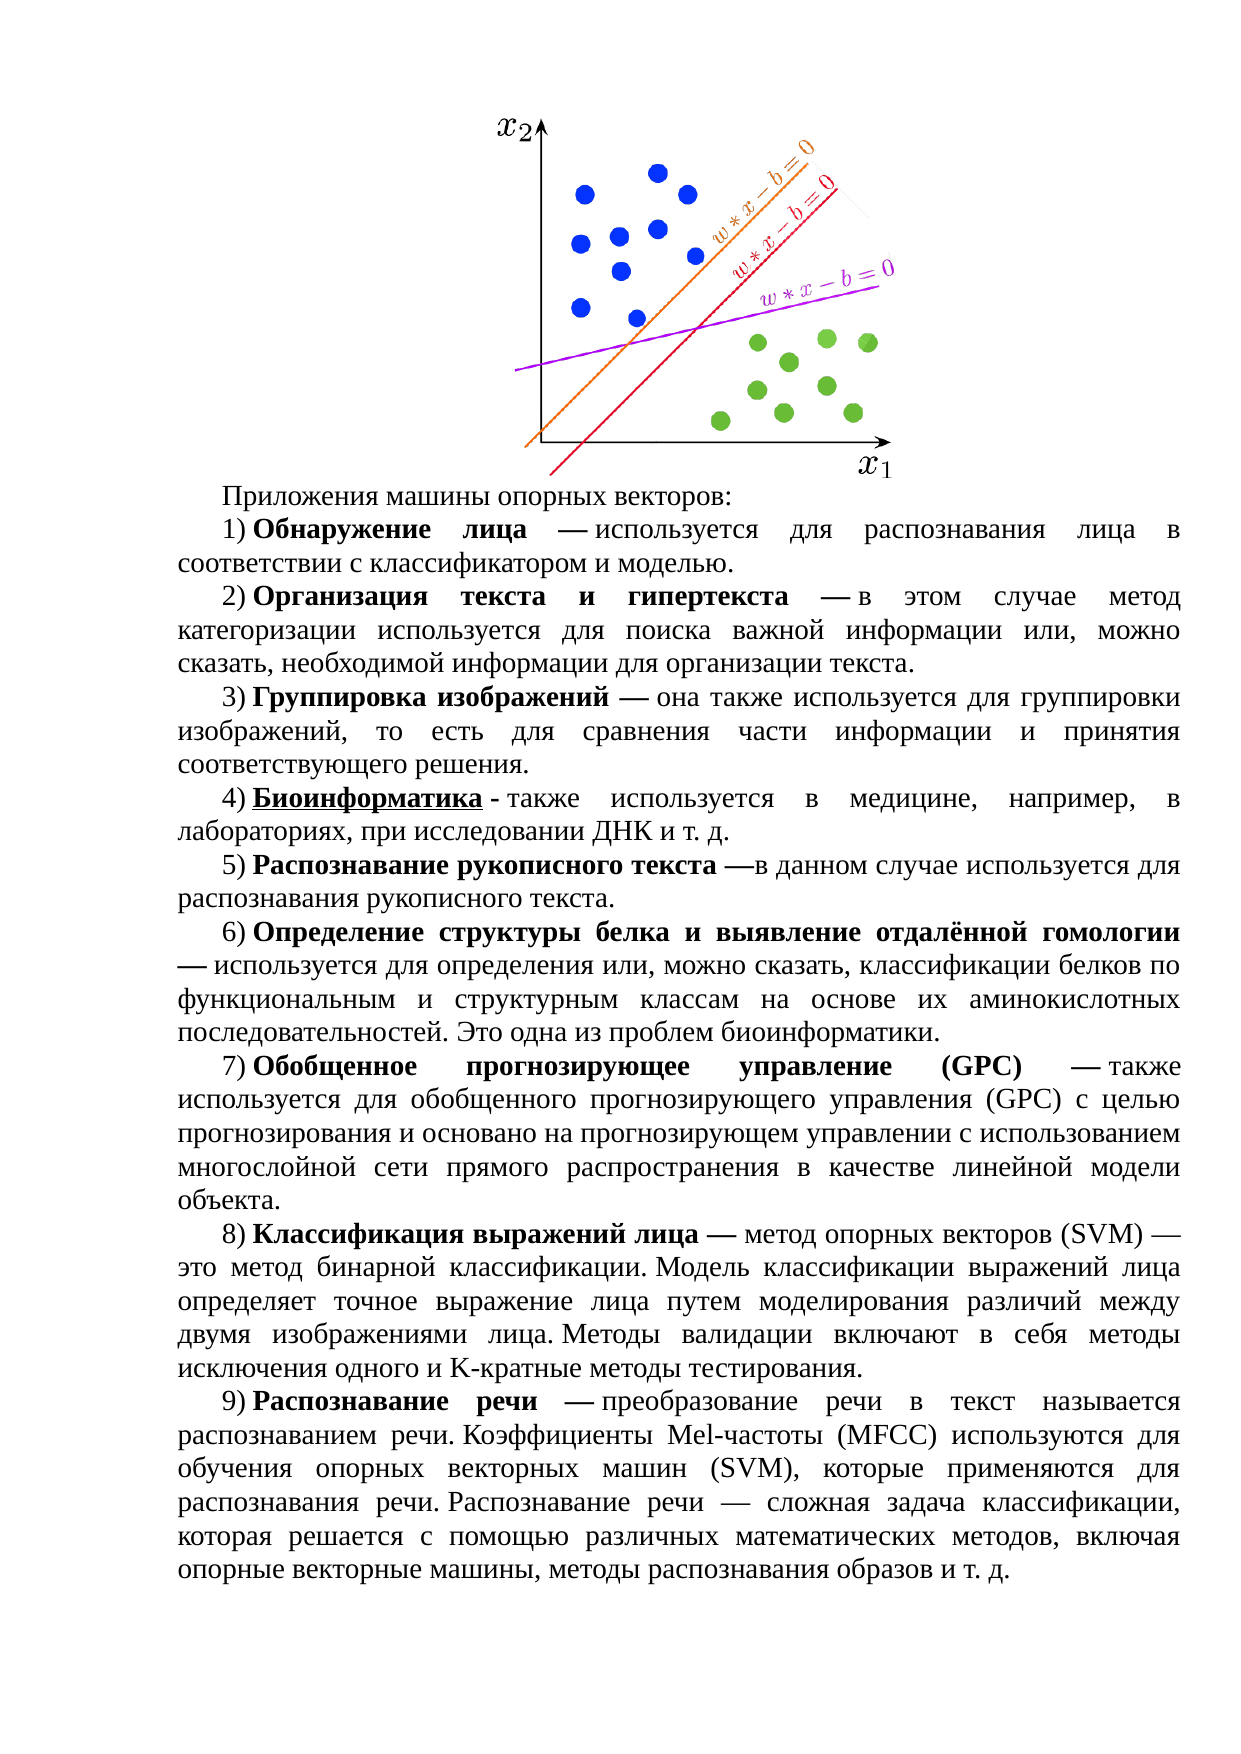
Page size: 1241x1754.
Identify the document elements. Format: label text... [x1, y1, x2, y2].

text Приложения машины опорных векторов: [177, 478, 1181, 511]
list Биоинформатика - также используется в медицине, например, в лабораториях, при исследовании ДНК и т. д. [177, 780, 1181, 847]
picture [497, 118, 906, 478]
list Обнаружение лица — используется для распознавания лица в соответствии с классификатором и моделью. [177, 511, 1181, 578]
list Обобщенное прогнозирующее управление (GPC) — также используется для обобщенного прогнозирующего управления (GPC) с целью прогнозирования и основано на прогнозирующем управлении с использованием многослойной сети прямого распространения в качестве линейной модели объекта. [177, 1048, 1181, 1216]
list Классификация выражений лица — метод опорных векторов (SVM) — это метод бинарной классификации. Модель классификации выражений лица определяет точное выражение лица путем моделирования различий между двумя изображениями лица. Методы валидации включают в себя методы исключения одного и K-кратные методы тестирования. [177, 1216, 1181, 1383]
list Распознавание рукописного текста —в данном случае используется для распознавания рукописного текста. [177, 847, 1181, 914]
list Распознавание речи — преобразование речи в текст называется распознаванием речи. Коэффициенты Mel-частоты (MFCC) используются для обучения опорных векторных машин (SVM), которые применяются для распознавания речи. Распознавание речи — сложная задача классификации, которая решается с помощью различных математических методов, включая опорные векторные машины, методы распознавания образов и т. д. [177, 1383, 1181, 1585]
list Группировка изображений — она также используется для группировки изображений, то есть для сравнения части информации и принятия соответствующего решения. [177, 679, 1181, 780]
list Определение структуры белка и выявление отдалённой гомологии — используется для определения или, можно сказать, классификации белков по функциональным и структурным классам на основе их аминокислотных последовательностей. Это одна из проблем биоинформатики. [177, 914, 1181, 1048]
list Организация текста и гипертекста — в этом случае метод категоризации используется для поиска важной информации или, можно сказать, необходимой информации для организации текста. [177, 578, 1181, 679]
